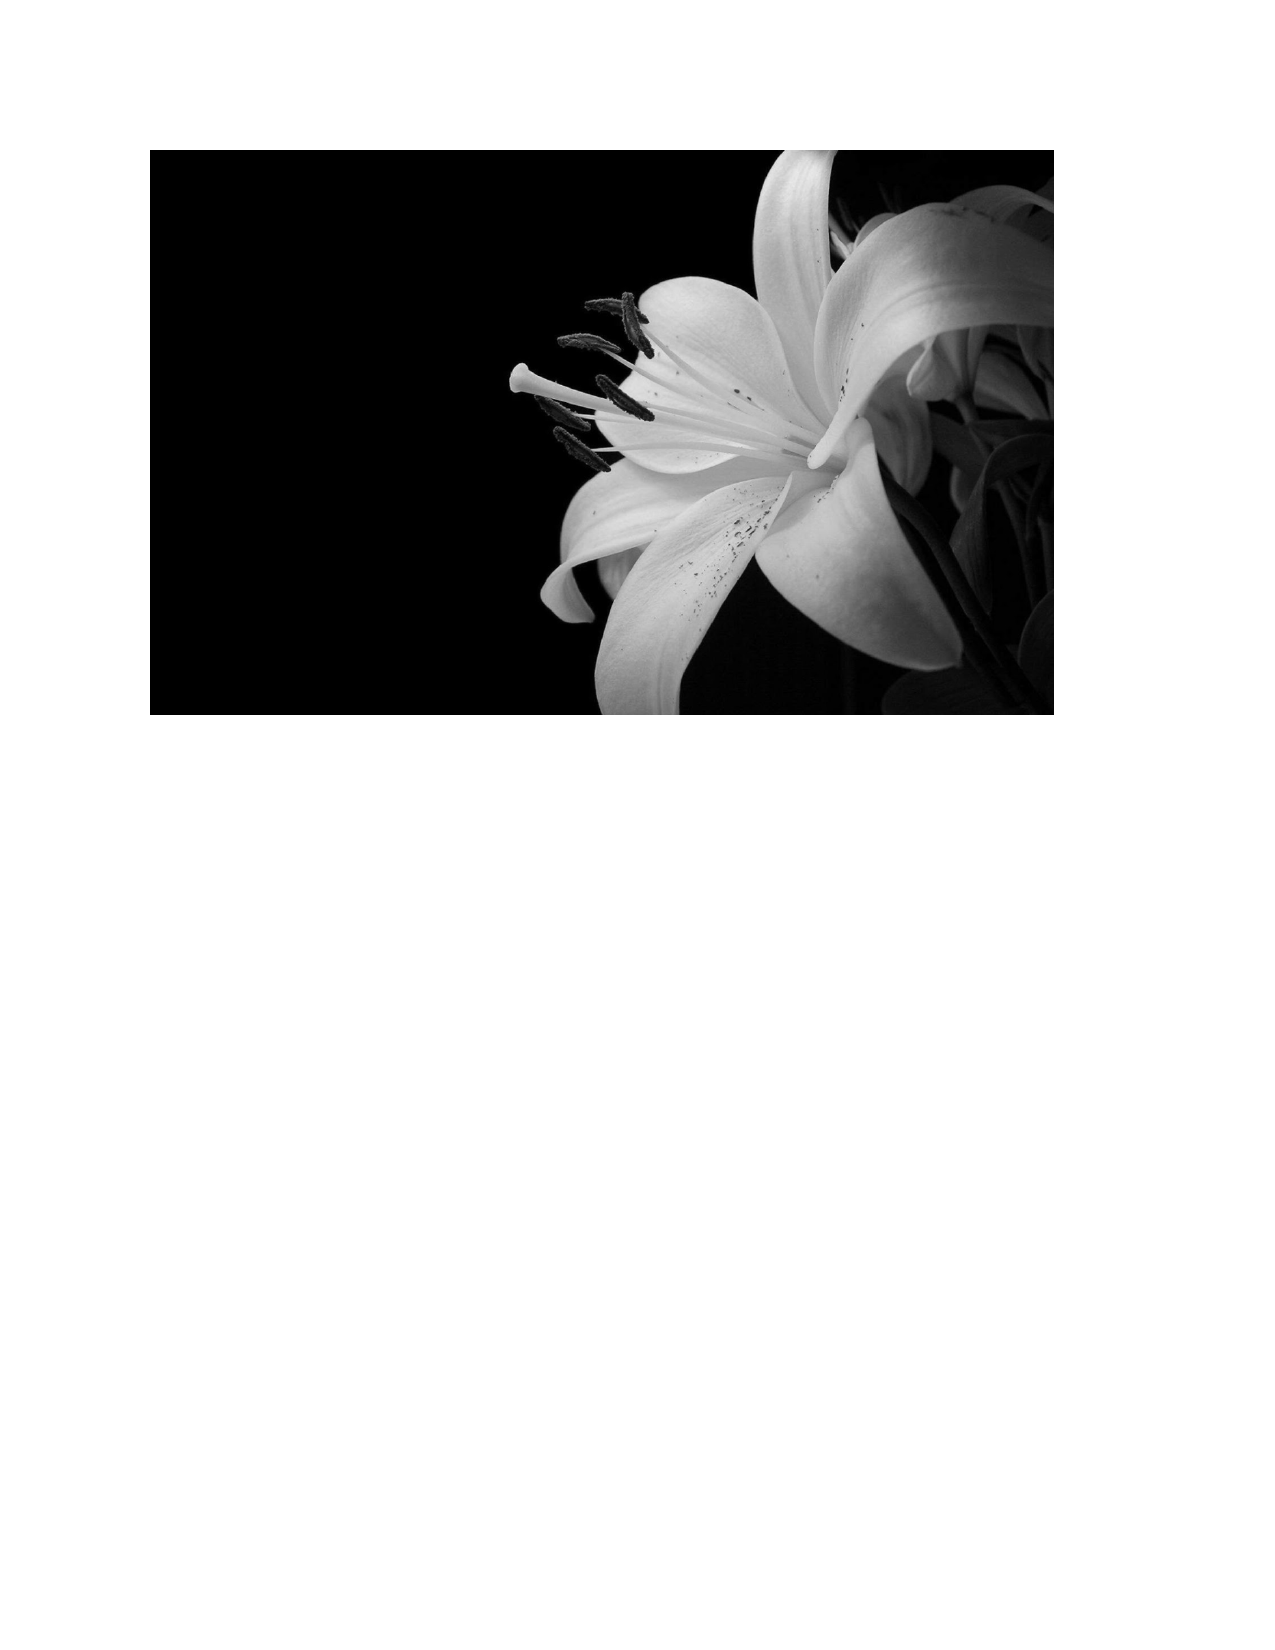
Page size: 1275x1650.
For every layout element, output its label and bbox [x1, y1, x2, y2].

picture [150, 150, 1054, 715]
